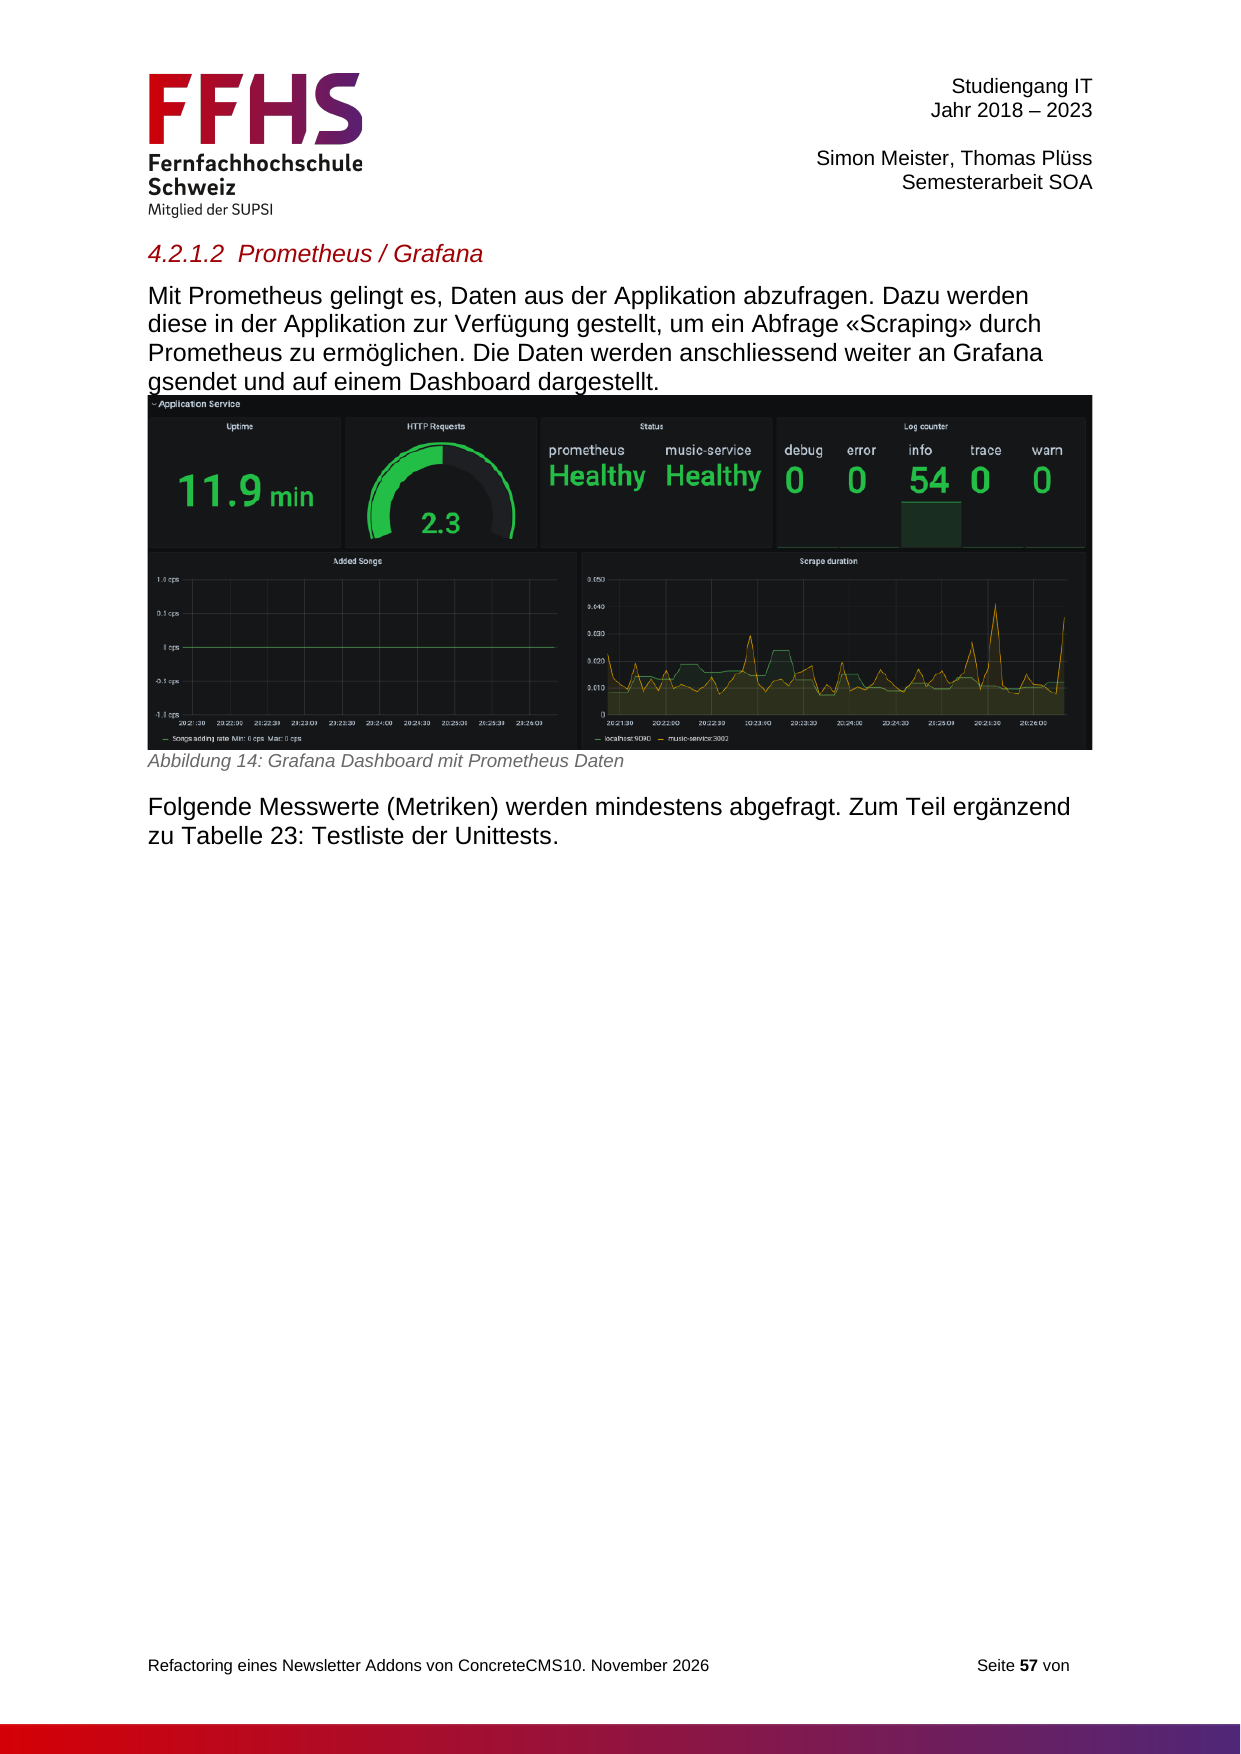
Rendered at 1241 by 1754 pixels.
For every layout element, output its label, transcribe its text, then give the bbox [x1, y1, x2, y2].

text Mit Prometheus gelingt es, Daten aus der Applikation abzufragen. Dazu werden diese in der Applikation zur Verfügung gestellt, um ein Abfrage «Scraping» durch Prometheus zu ermöglichen. Die Daten werden anschliessend weiter an Grafana gsendet und auf einem Dashboard dargestellt. [148, 281, 1092, 395]
text Abbildung 14: Grafana Dashboard mit Prometheus Daten [148, 750, 1092, 771]
subtitle Prometheus / Grafana [148, 239, 1092, 268]
picture [147, 395, 1093, 750]
text Folgende Messwerte (Metriken) werden mindestens abgefragt. Zum Teil ergänzend zu Tabelle 23: Testliste der Unittests. [148, 792, 1092, 850]
picture [148, 73, 363, 218]
picture [0, 1724, 1241, 1754]
